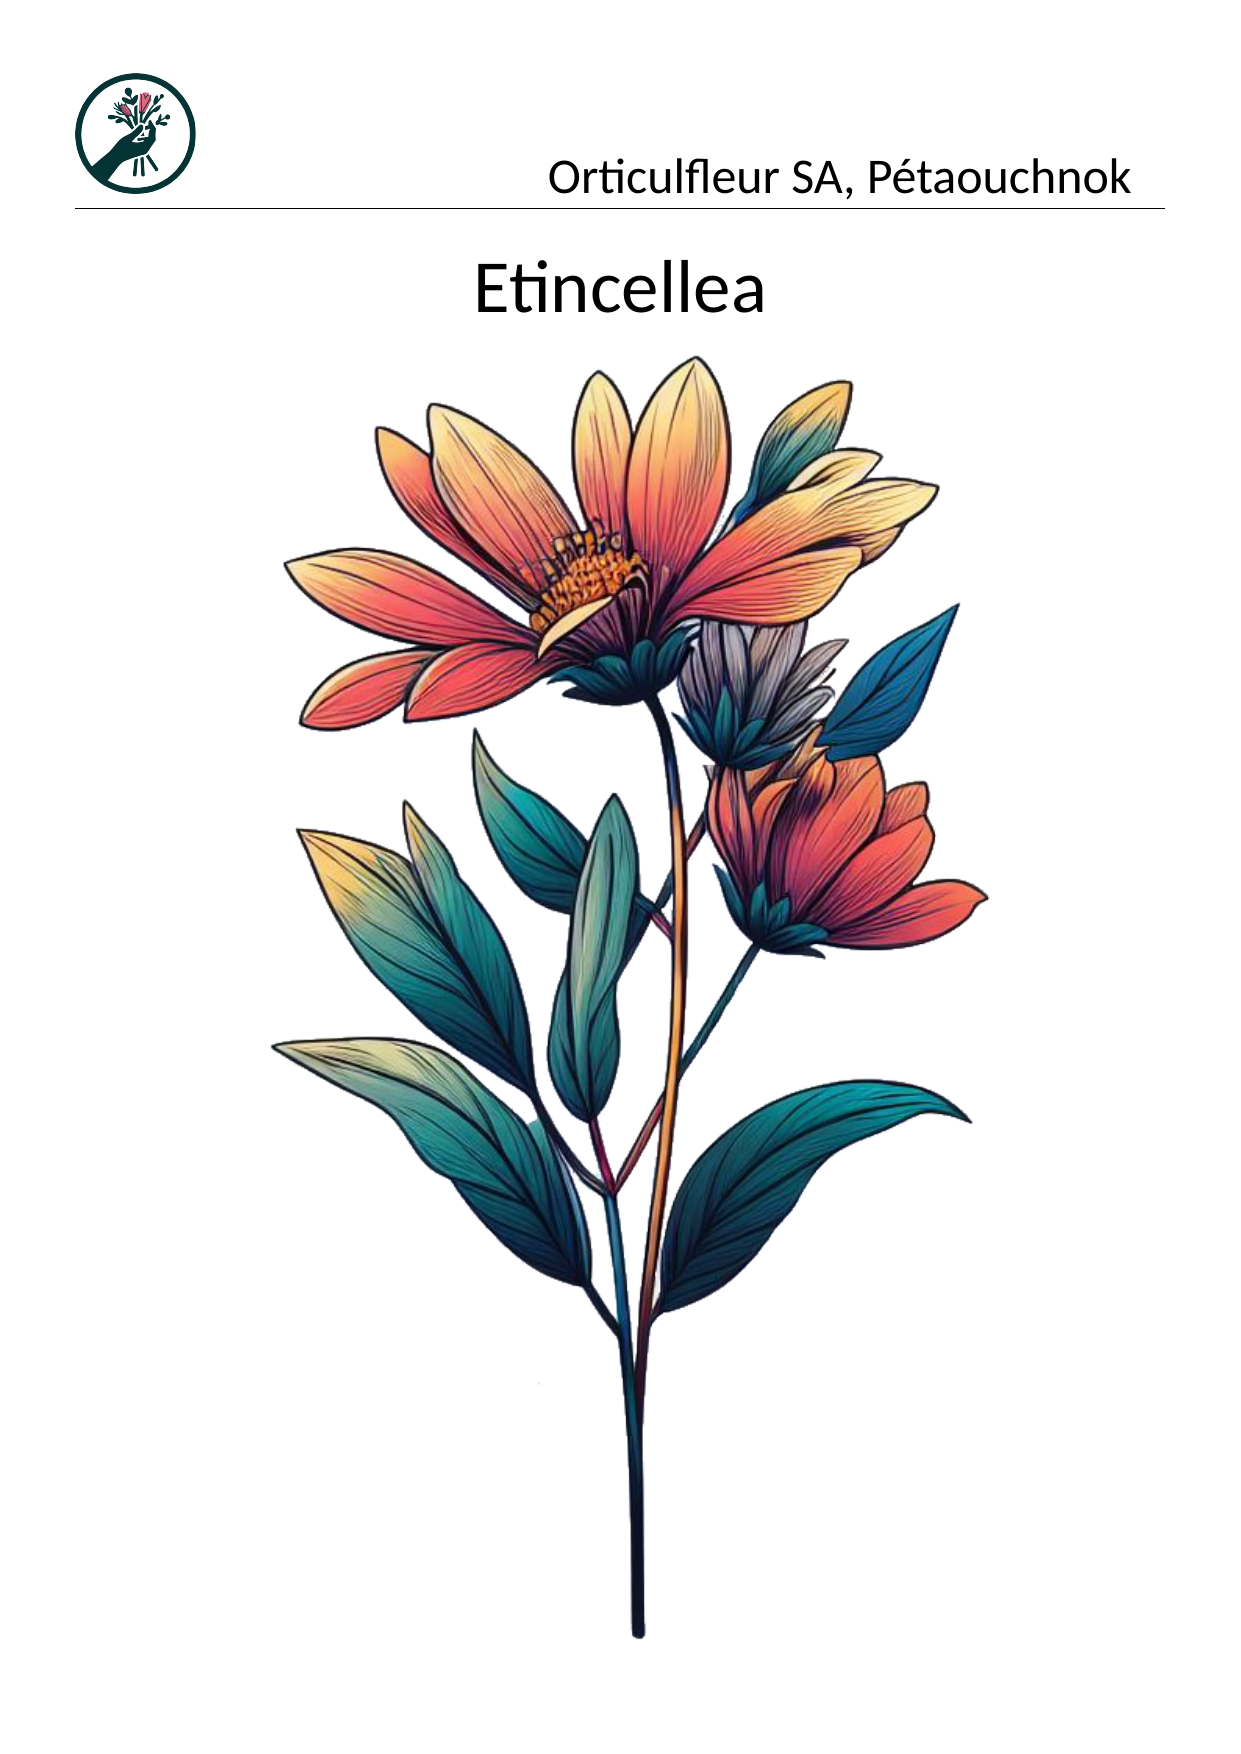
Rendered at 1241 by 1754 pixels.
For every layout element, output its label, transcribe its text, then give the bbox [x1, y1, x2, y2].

picture [75, 73, 196, 194]
picture [243, 331, 998, 1644]
text Etincellea [75, 240, 1165, 331]
